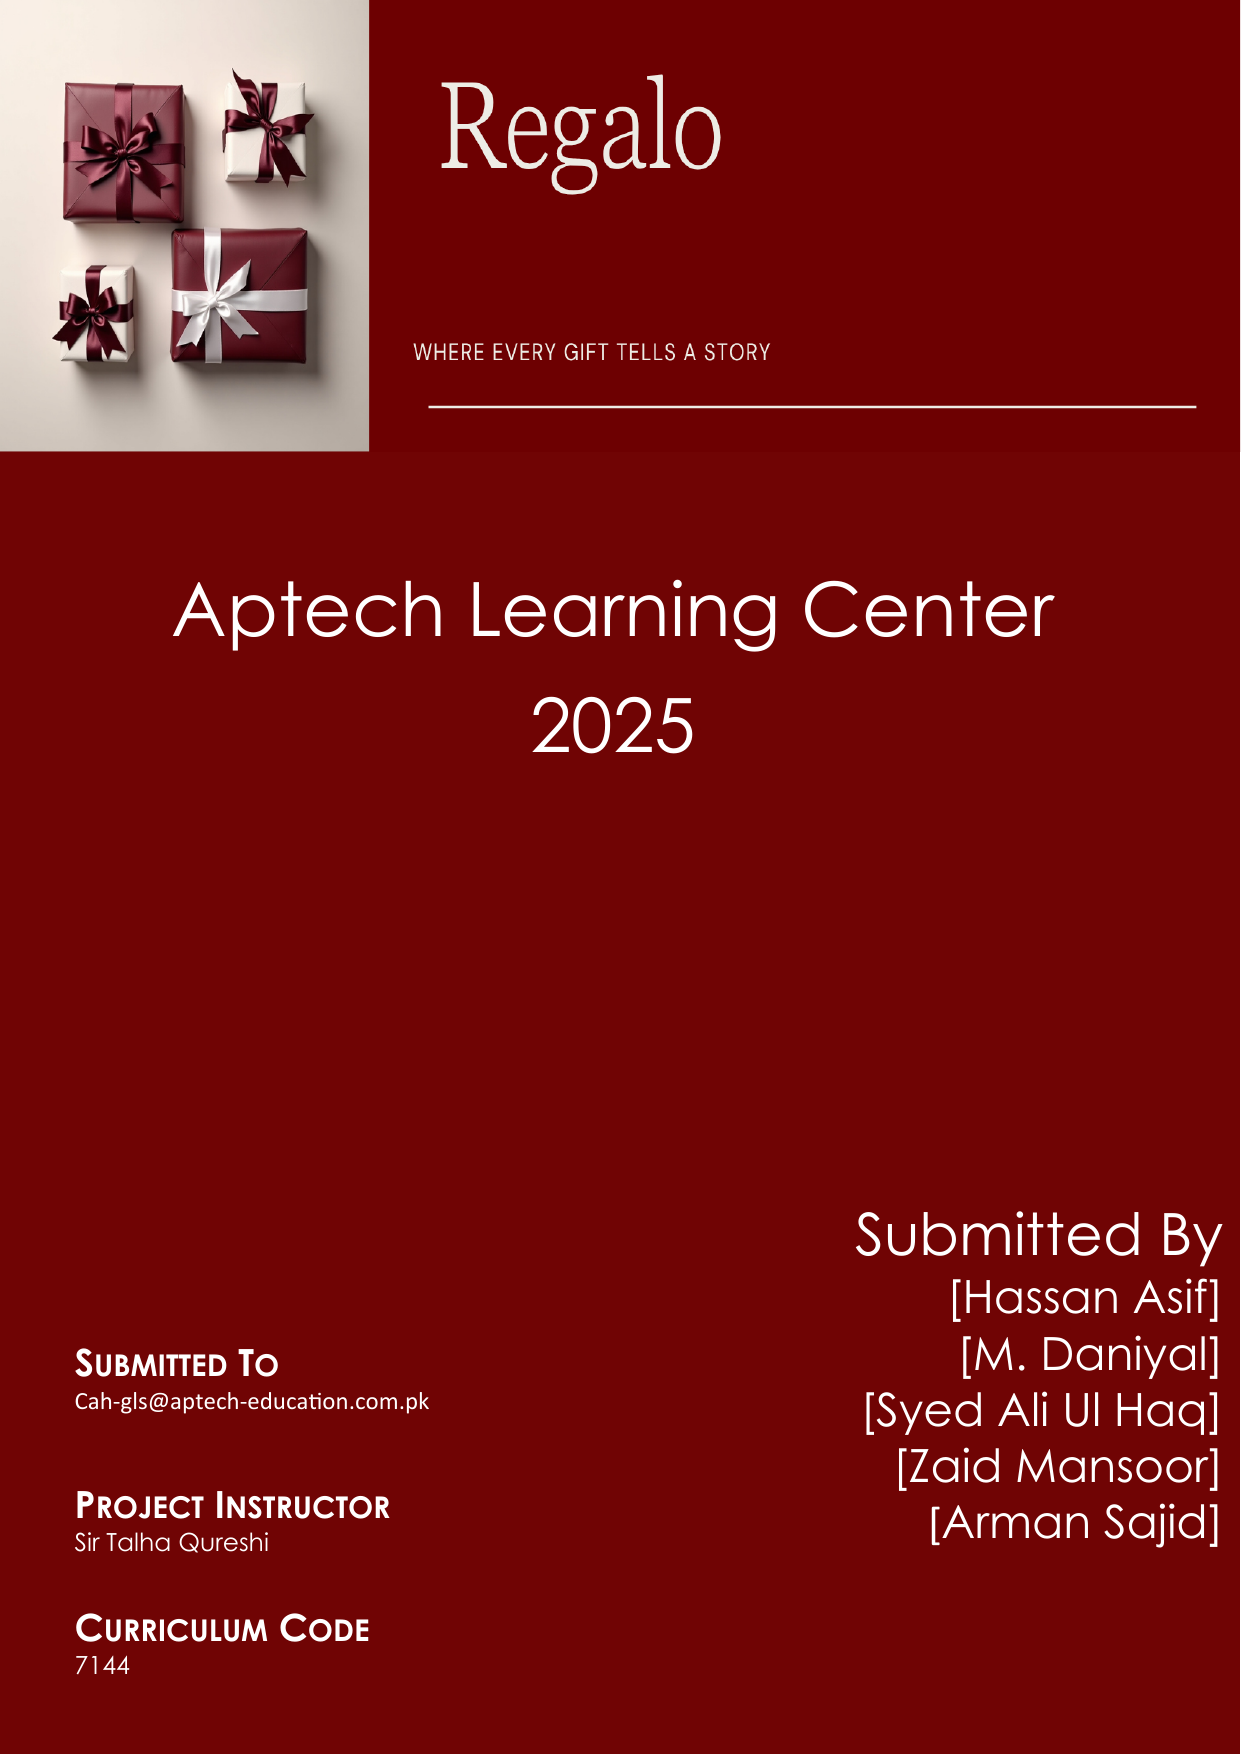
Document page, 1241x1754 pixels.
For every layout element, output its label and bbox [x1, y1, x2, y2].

picture [0, 0, 1241, 452]
